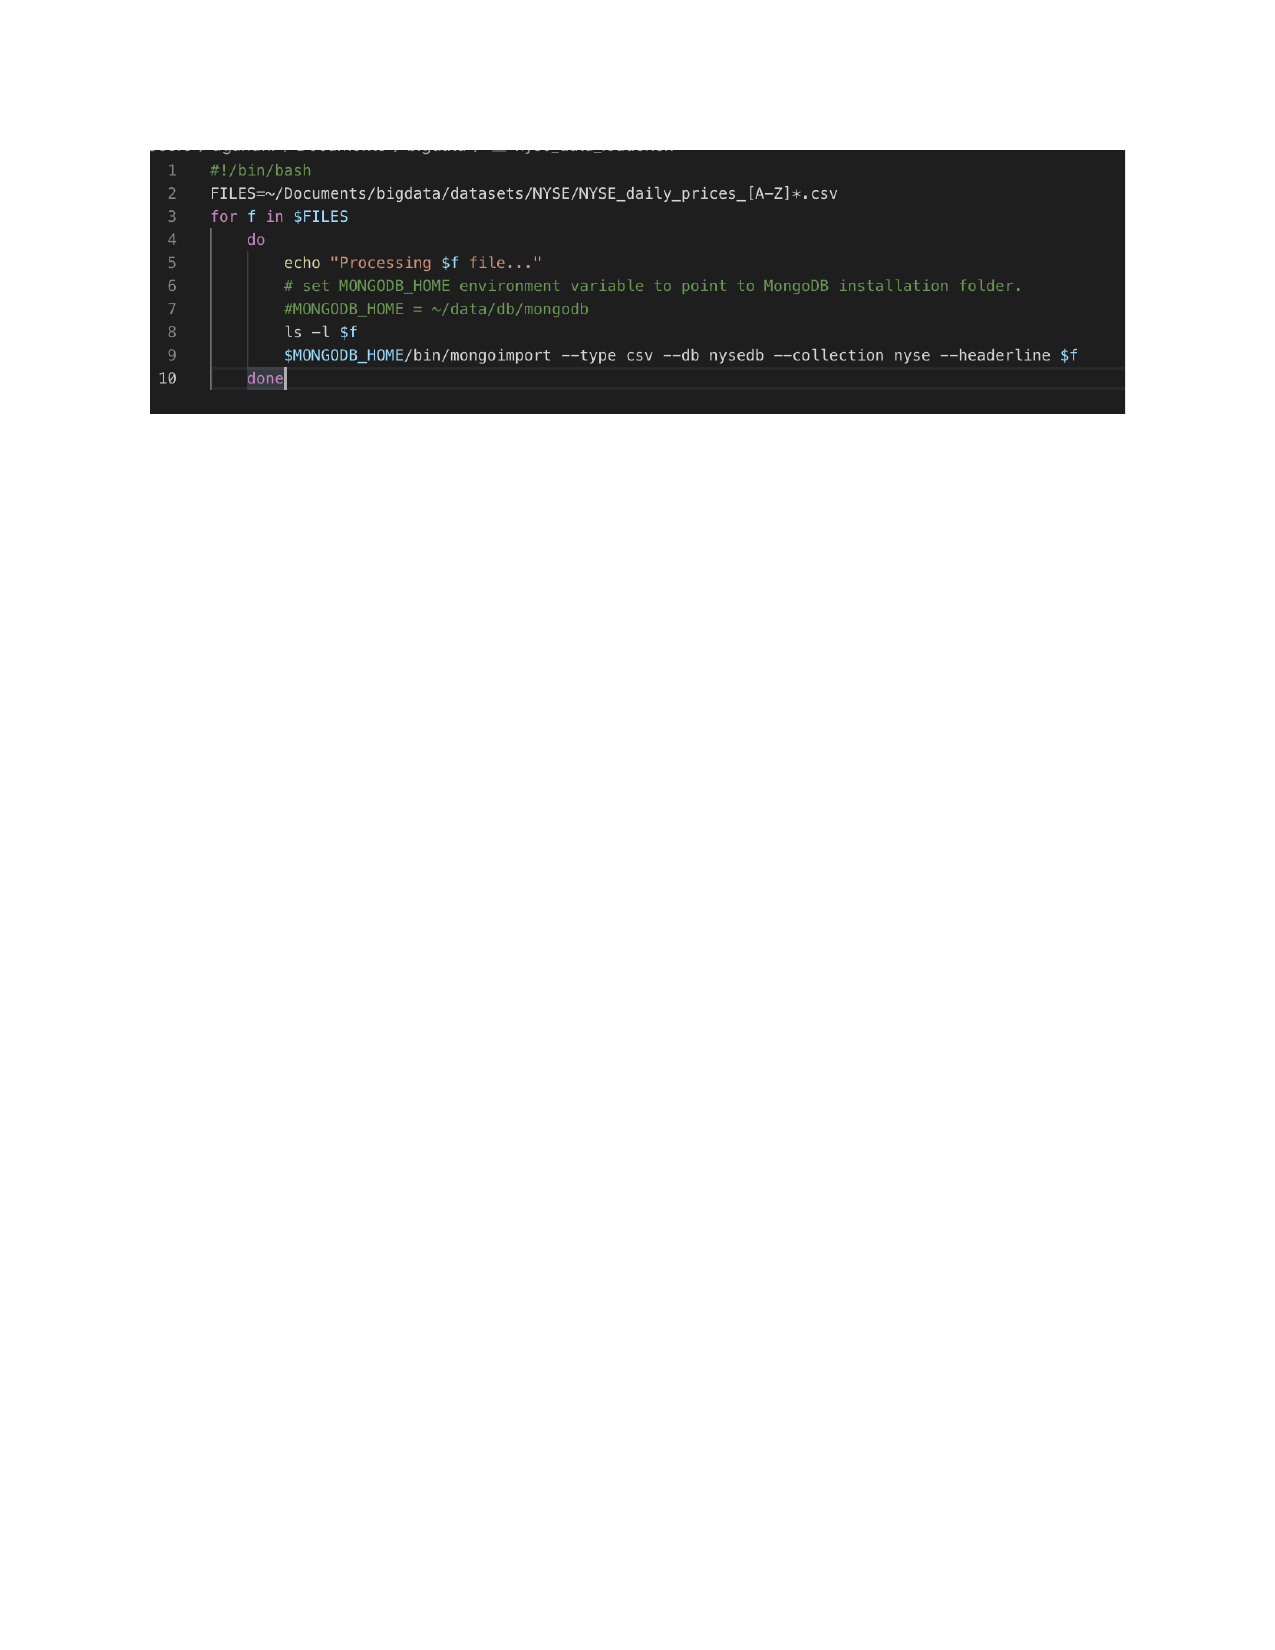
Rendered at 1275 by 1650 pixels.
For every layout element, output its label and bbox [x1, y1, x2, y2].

picture [150, 150, 1125, 414]
